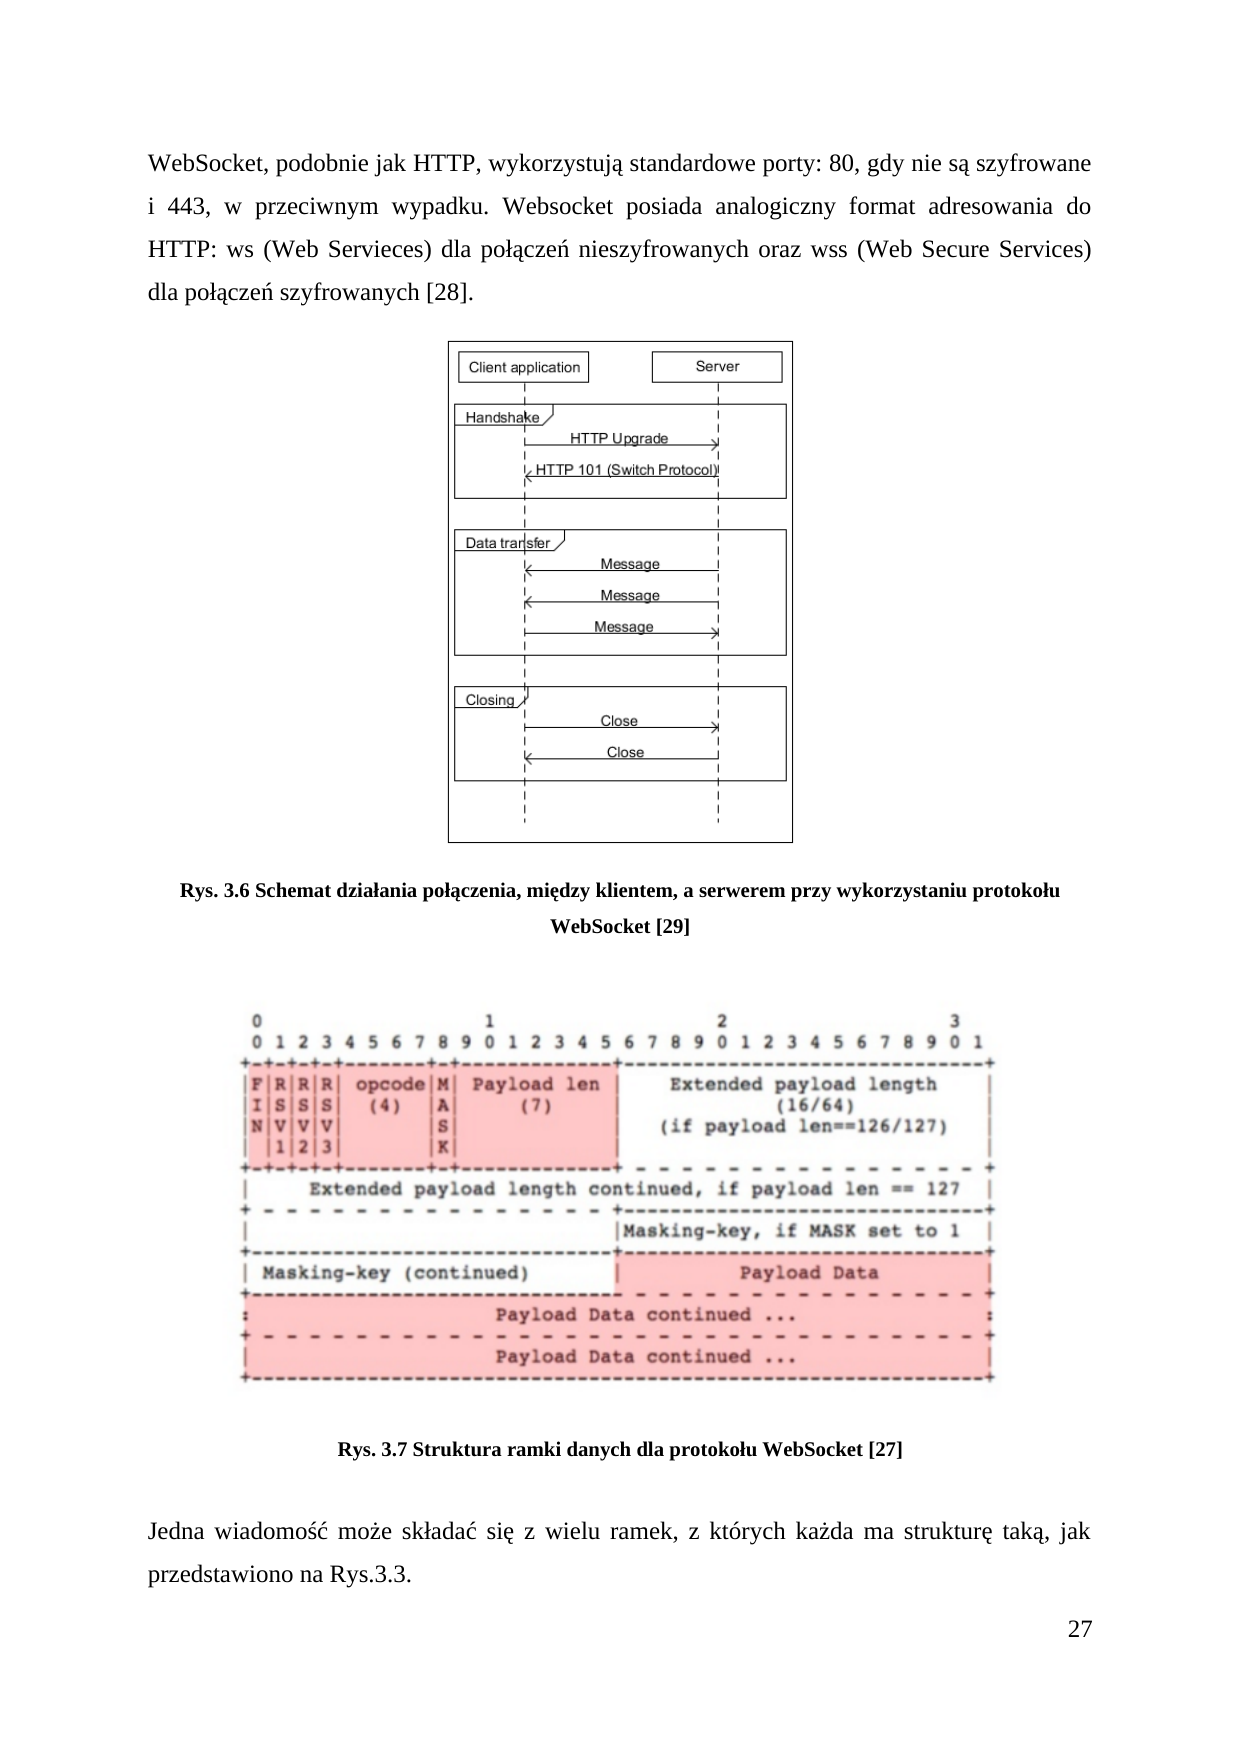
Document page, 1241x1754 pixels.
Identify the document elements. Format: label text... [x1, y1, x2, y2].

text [148, 148, 1092, 306]
text Jedna wiadomość może składać się z wielu ramek, z których każda ma strukturę taką, jak przedstawiono na Rys.3.3. [148, 1516, 1092, 1588]
picture [427, 320, 813, 864]
picture [221, 992, 1019, 1423]
